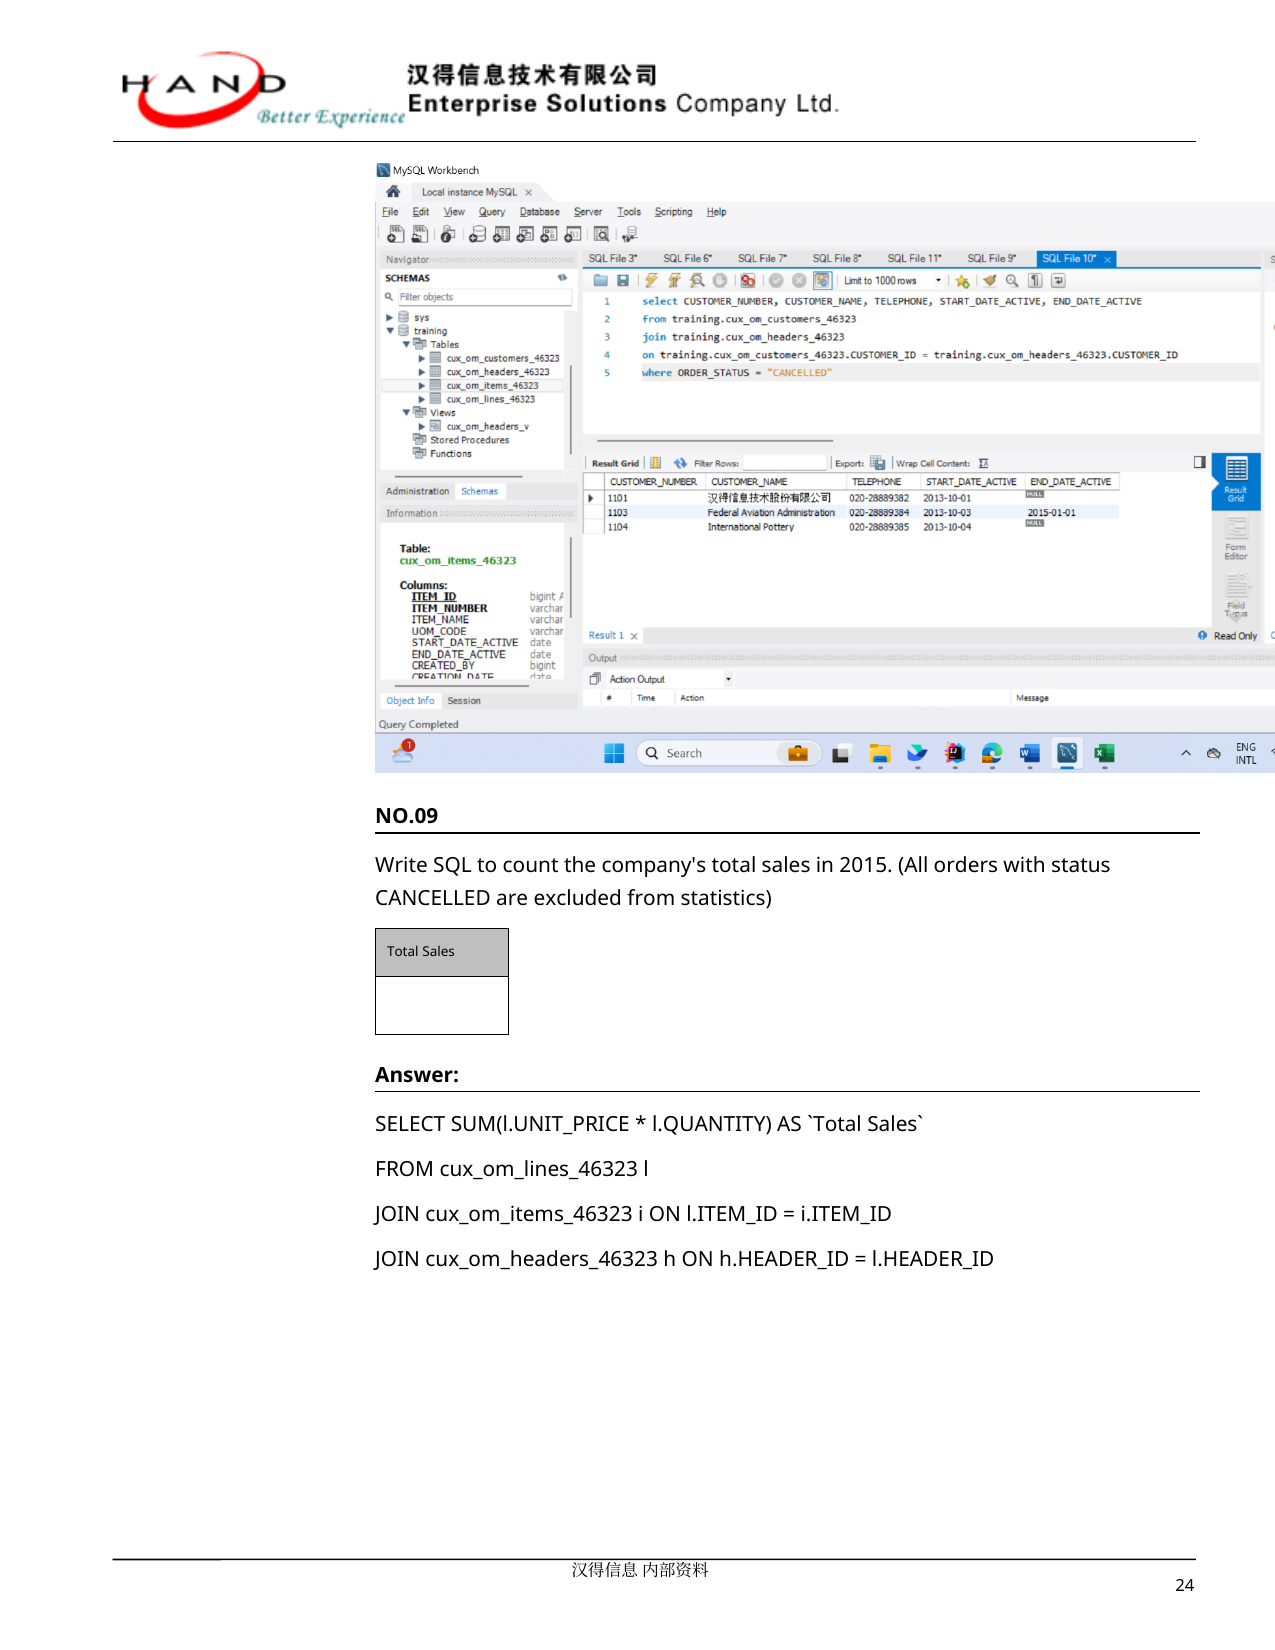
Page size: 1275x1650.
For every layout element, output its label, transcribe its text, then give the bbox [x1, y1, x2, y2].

text Write SQL to count the company's total sales in 2015. (All orders with status CANCELLED are excluded from statistics) [375, 850, 1200, 911]
table_cell [376, 977, 508, 1034]
picture [375, 160, 1275, 773]
text JOIN cux_om_items_46323 i ON l.ITEM_ID = i.ITEM_ID [375, 1199, 1200, 1227]
text JOIN cux_om_headers_46323 h ON h.HEADER_ID = l.HEADER_ID [375, 1244, 1200, 1273]
subtitle Answer: [375, 1060, 1200, 1091]
text SELECT SUM(l.UNIT_PRICE * l.QUANTITY) AS `Total Sales` [375, 1109, 1200, 1137]
table_header Total Sales [376, 929, 508, 976]
subtitle NO.09 [375, 802, 1200, 832]
text FROM cux_om_lines_46323 l [375, 1154, 1200, 1182]
picture [112, 45, 844, 137]
